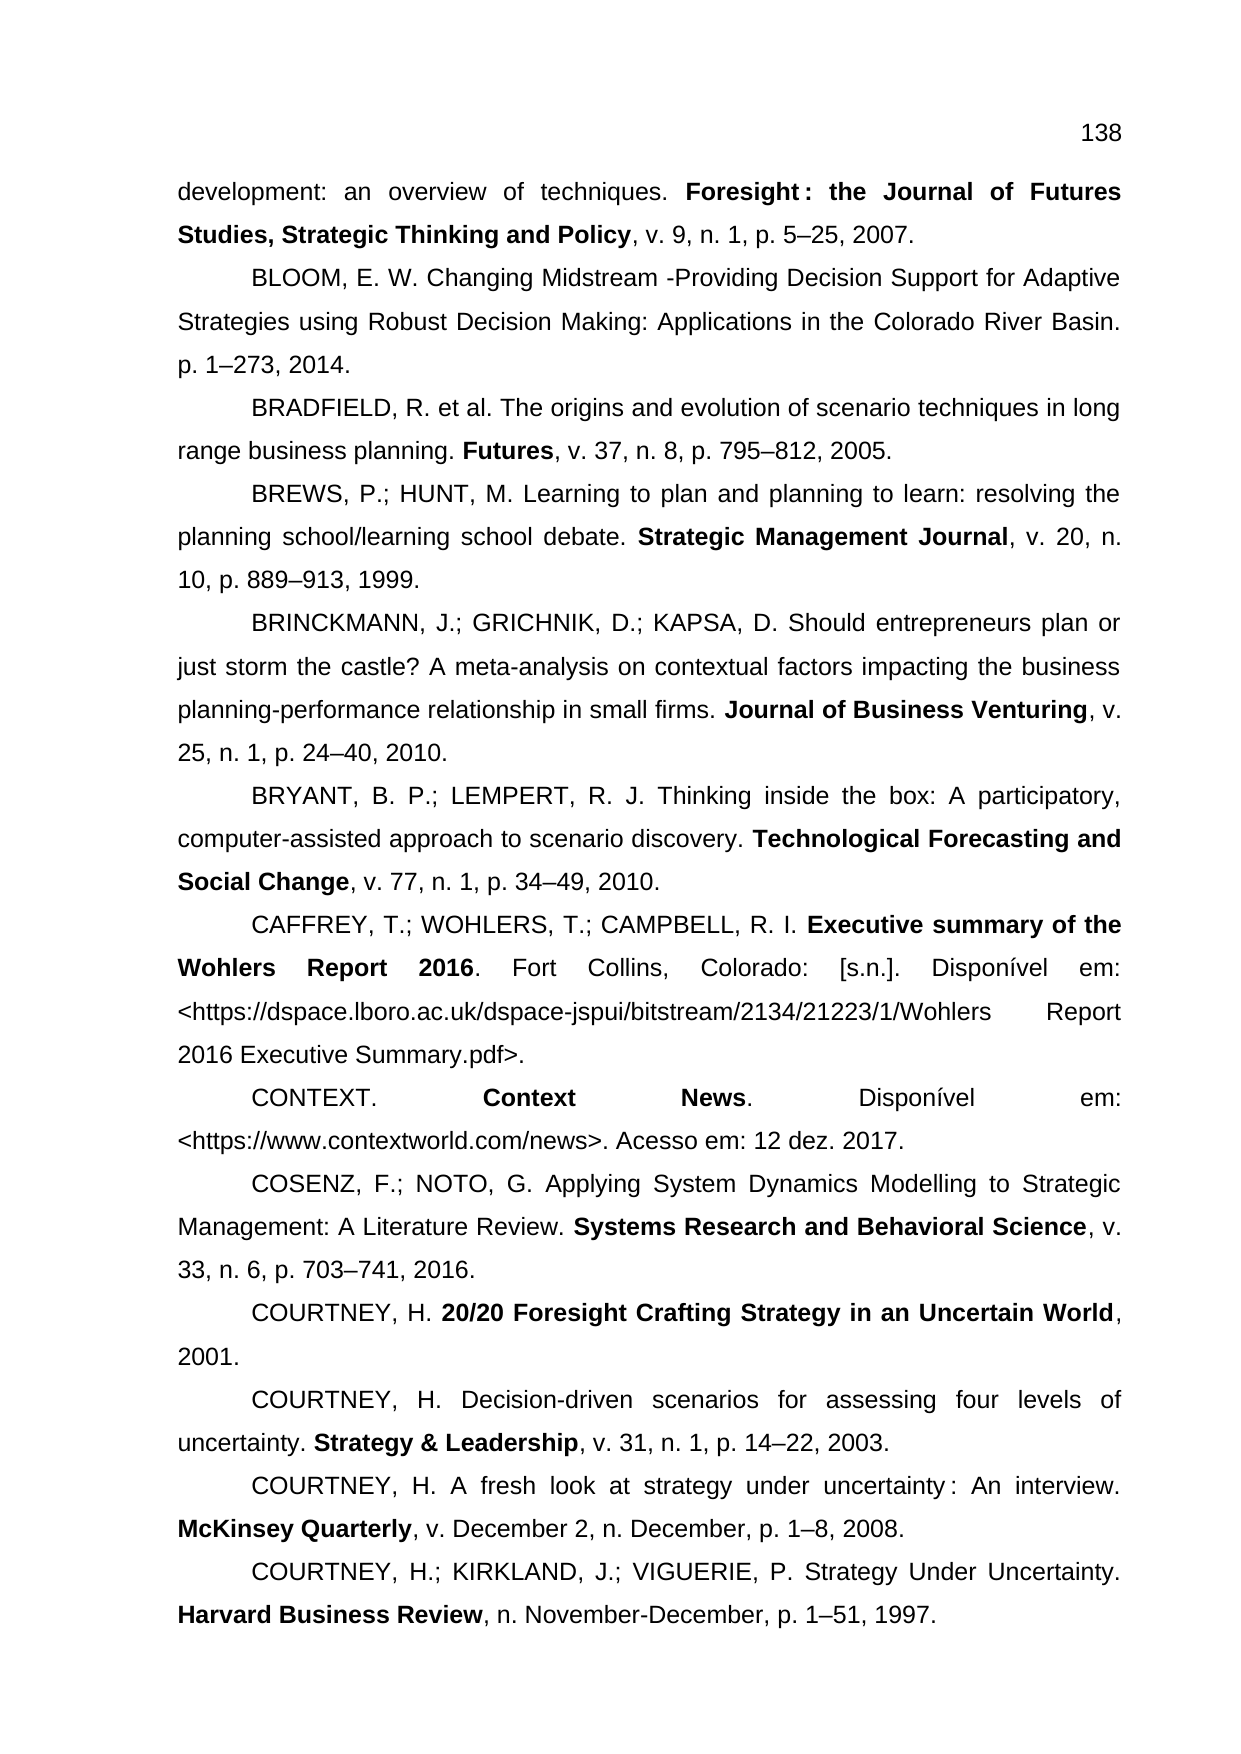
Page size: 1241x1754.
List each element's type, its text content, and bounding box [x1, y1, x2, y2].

text BLOOM, E. W. Changing Midstream -Providing Decision Support for Adaptive Strategies using Robust Decision Making: Applications in the Colorado River Basin. p. 1–273, 2014. [177, 263, 1122, 378]
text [177, 177, 1122, 249]
text BRYANT, B. P.; LEMPERT, R. J. Thinking inside the box: A participatory, computer-assisted approach to scenario discovery. Technological Forecasting and Social Change, v. 77, n. 1, p. 34–49, 2010. [177, 781, 1122, 896]
text COSENZ, F.; NOTO, G. Applying System Dynamics Modelling to Strategic Management: A Literature Review. Systems Research and Behavioral Science, v. 33, n. 6, p. 703–741, 2016. [177, 1169, 1122, 1284]
text CONTEXT. Context News. Disponível em: <https://www.contextworld.com/news>. Acesso em: 12 dez. 2017. [177, 1083, 1122, 1155]
text BRADFIELD, R. et al. The origins and evolution of scenario techniques in long range business planning. Futures, v. 37, n. 8, p. 795–812, 2005. [177, 393, 1122, 465]
text COURTNEY, H. Decision-driven scenarios for assessing four levels of uncertainty. Strategy & Leadership, v. 31, n. 1, p. 14–22, 2003. [177, 1385, 1122, 1457]
text COURTNEY, H. A fresh look at strategy under uncertainty : An interview. McKinsey Quarterly, v. December 2, n. December, p. 1–8, 2008. [177, 1471, 1122, 1543]
text BREWS, P.; HUNT, M. Learning to plan and planning to learn: resolving the planning school/learning school debate. Strategic Management Journal, v. 20, n. 10, p. 889–913, 1999. [177, 479, 1122, 594]
text CAFFREY, T.; WOHLERS, T.; CAMPBELL, R. I. Executive summary of the Wohlers Report 2016. Fort Collins, Colorado: [s.n.]. Disponível em: <https://dspace.lboro.ac.uk/dspace-jspui/bitstream/2134/21223/1/Wohlers Report 2016 Executive Summary.pdf>. [177, 910, 1122, 1068]
text BRINCKMANN, J.; GRICHNIK, D.; KAPSA, D. Should entrepreneurs plan or just storm the castle? A meta-analysis on contextual factors impacting the business planning-performance relationship in small firms. Journal of Business Venturing, v. 25, n. 1, p. 24–40, 2010. [177, 608, 1122, 767]
text COURTNEY, H.; KIRKLAND, J.; VIGUERIE, P. Strategy Under Uncertainty. Harvard Business Review, n. November-December, p. 1–51, 1997. [177, 1557, 1122, 1629]
text COURTNEY, H. 20/20 Foresight Crafting Strategy in an Uncertain World, 2001. [177, 1298, 1122, 1370]
